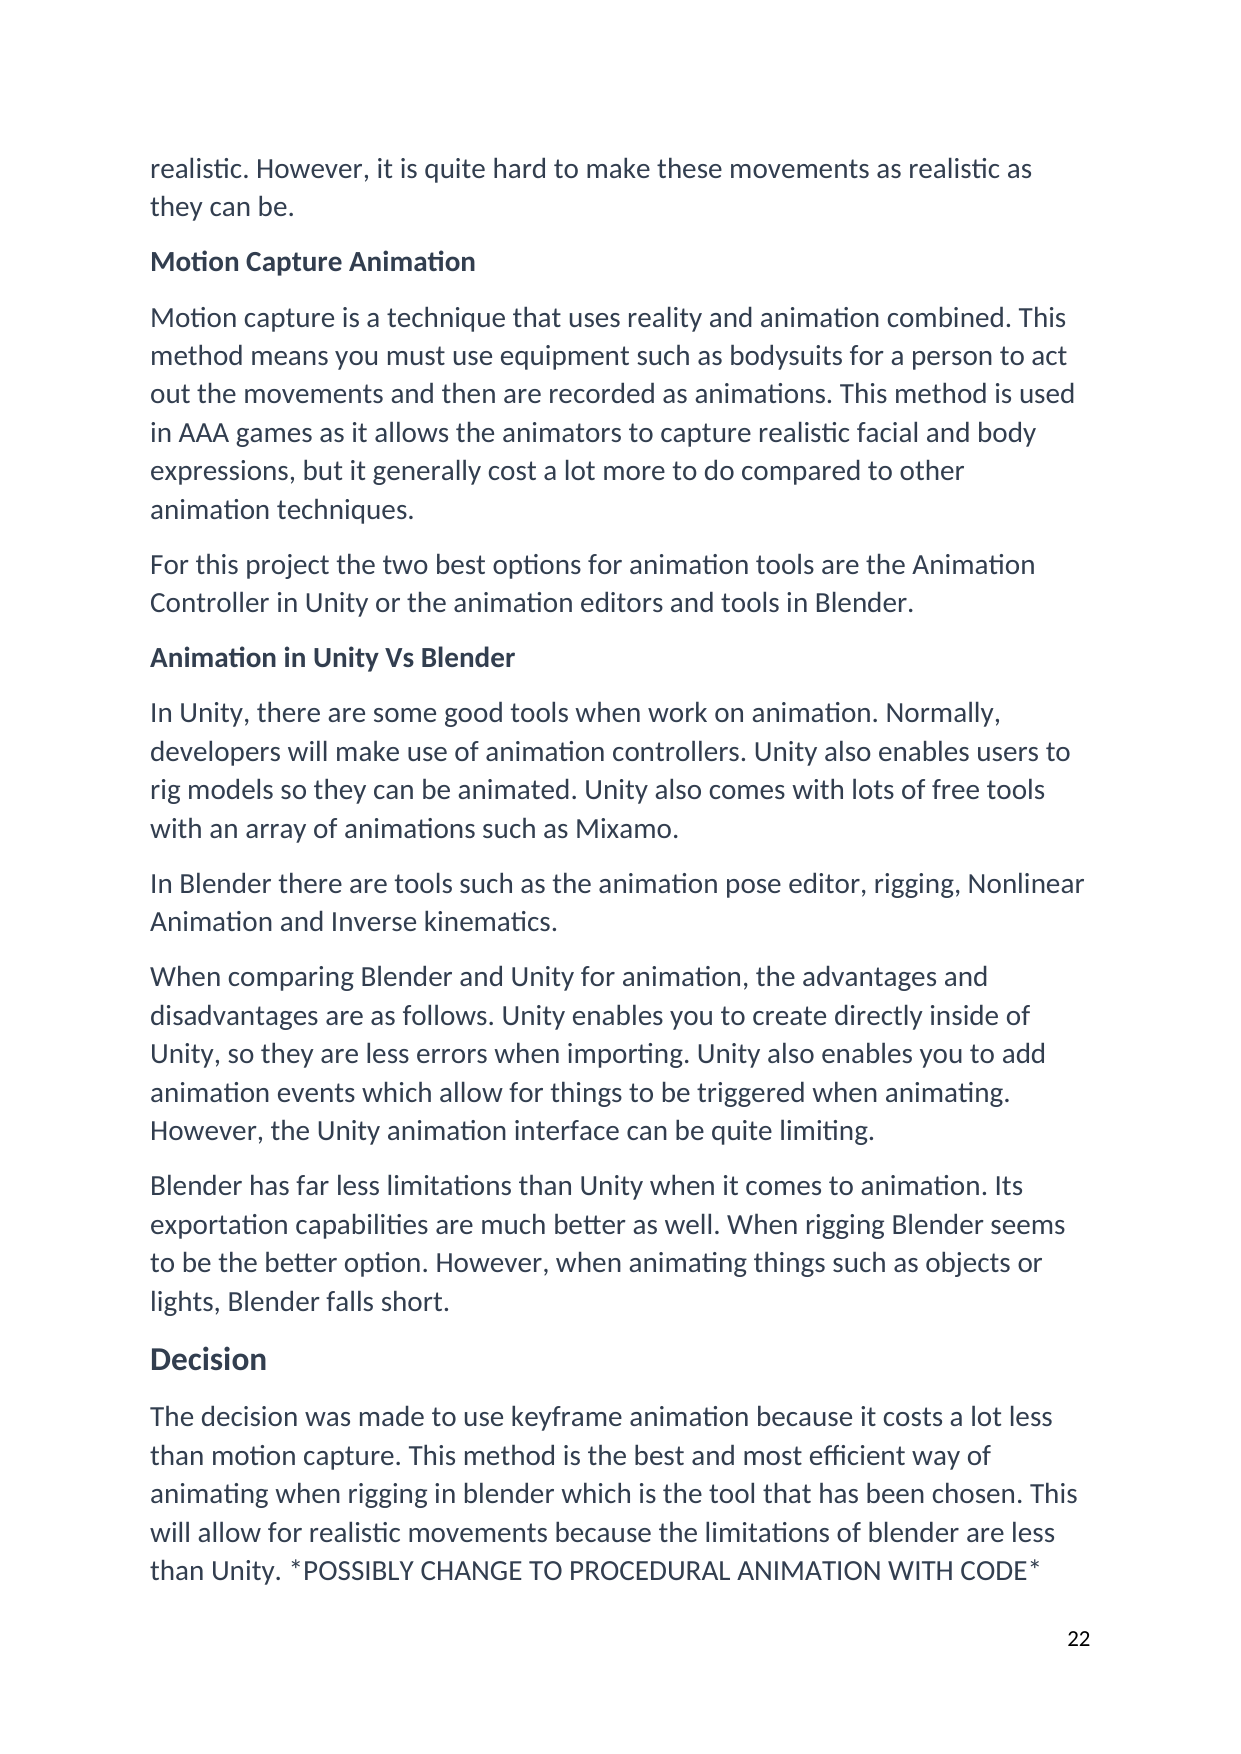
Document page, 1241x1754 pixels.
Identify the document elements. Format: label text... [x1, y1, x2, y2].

text Motion Capture Animation [150, 243, 1090, 279]
text Decision [150, 1338, 1090, 1378]
text Motion capture is a technique that uses reality and animation combined. This method means you must use equipment such as bodysuits for a person to act out the movements and then are recorded as animations. This method is used in AAA games as it allows the animators to capture realistic facial and body expressions, but it generally cost a lot more to do compared to other animation techniques. [150, 299, 1090, 526]
text Animation in Unity Vs Blender [150, 639, 1090, 675]
text In Unity, there are some good tools when work on animation. Normally, developers will make use of animation controllers. Unity also enables users to rig models so they can be animated. Unity also comes with lots of free tools with an array of animations such as Mixamo. [150, 694, 1090, 846]
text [150, 150, 1090, 224]
text In Blender there are tools such as the animation pose editor, rigging, Nonlinear Animation and Inverse kinematics. [150, 865, 1090, 939]
text When comparing Blender and Unity for animation, the advantages and disadvantages are as follows. Unity enables you to create directly inside of Unity, so they are less errors when importing. Unity also enables you to add animation events which allow for things to be triggered when animating. However, the Unity animation interface can be quite limiting. [150, 958, 1090, 1148]
text The decision was made to use keyframe animation because it costs a lot less than motion capture. This method is the best and most efficient way of animating when rigging in blender which is the tool that has been chosen. This will allow for realistic movements because the limitations of blender are less than Unity. *POSSIBLY CHANGE TO PROCEDURAL ANIMATION WITH CODE* [150, 1398, 1090, 1588]
text For this project the two best options for animation tools are the Animation Controller in Unity or the animation editors and tools in Blender. [150, 546, 1090, 620]
text Blender has far less limitations than Unity when it comes to animation. Its exportation capabilities are much better as well. When rigging Blender seems to be the better option. However, when animating things such as objects or lights, Blender falls short. [150, 1167, 1090, 1318]
